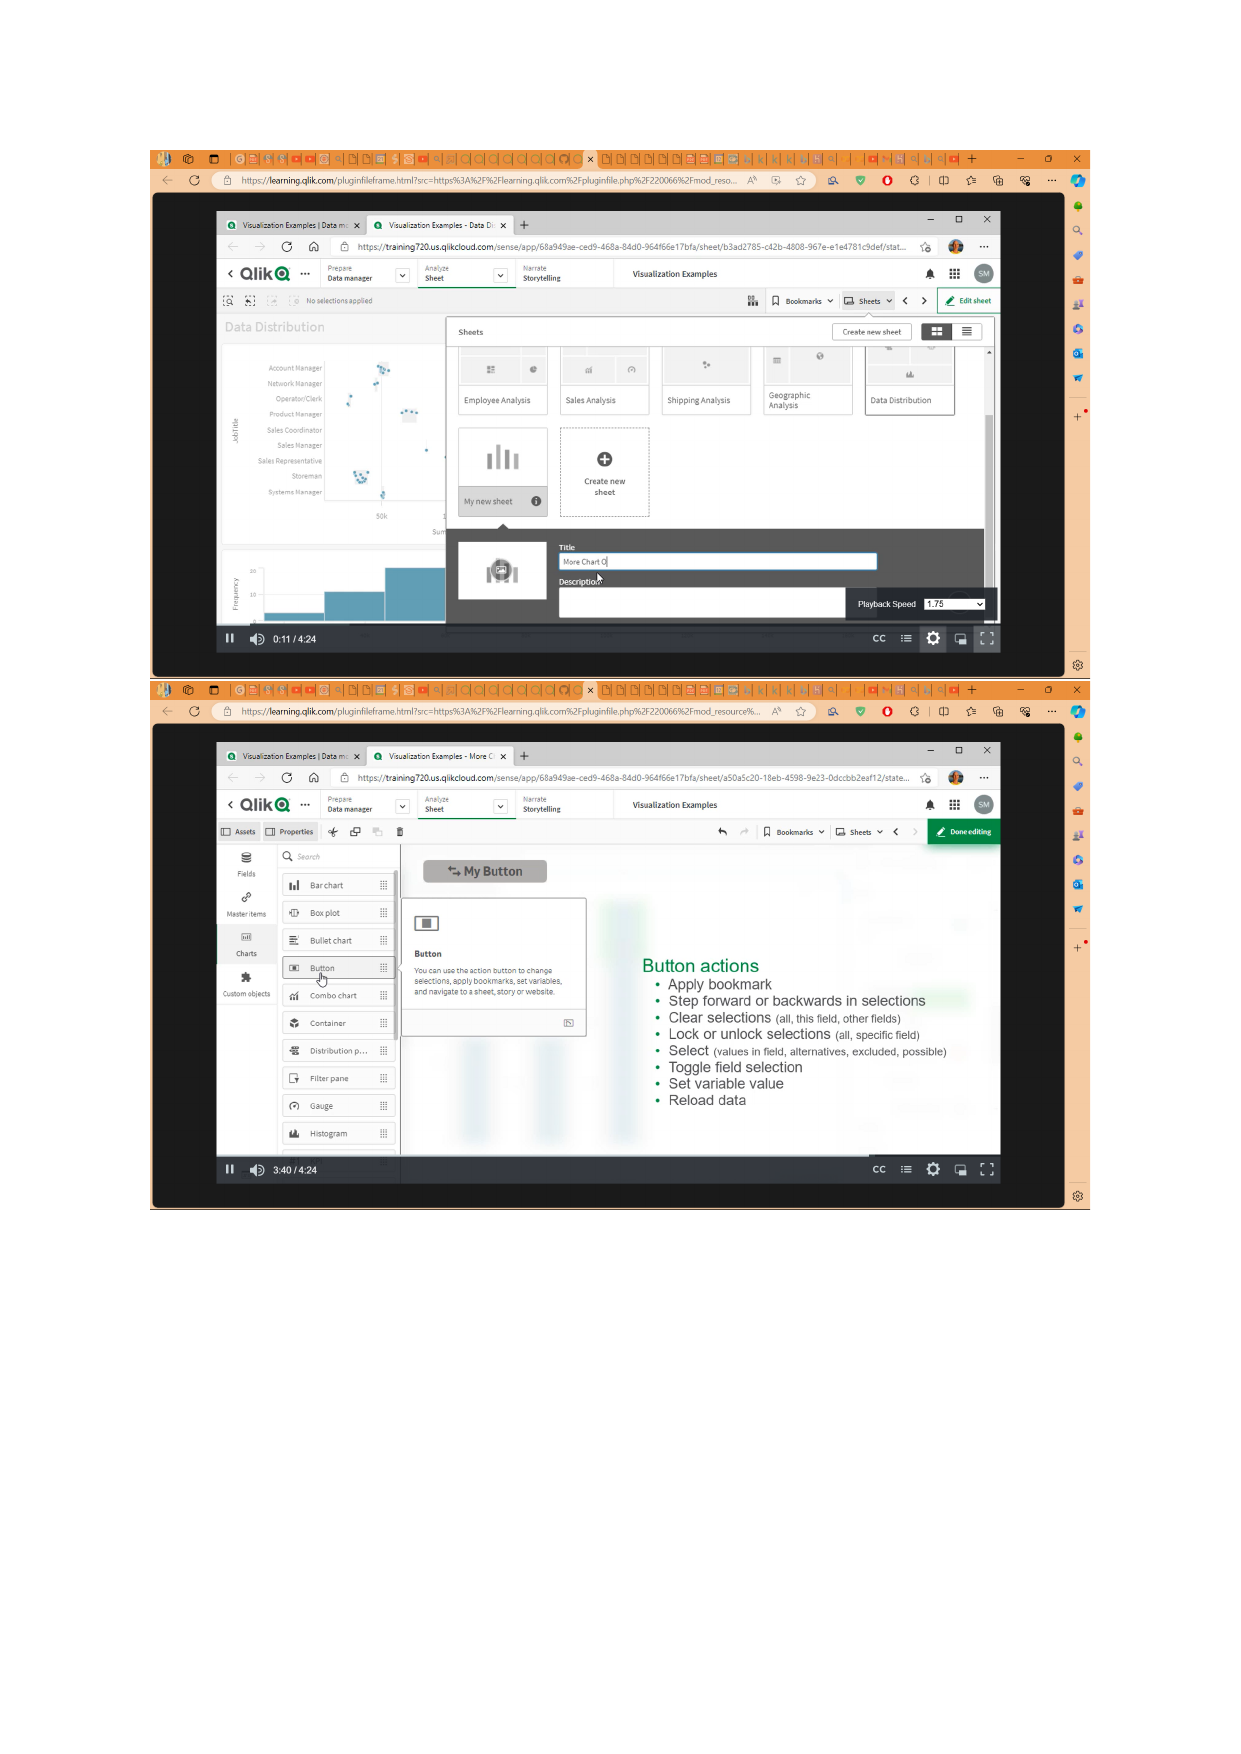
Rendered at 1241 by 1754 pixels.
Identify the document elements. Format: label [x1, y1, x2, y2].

picture [150, 681, 1091, 1210]
picture [150, 150, 1091, 679]
